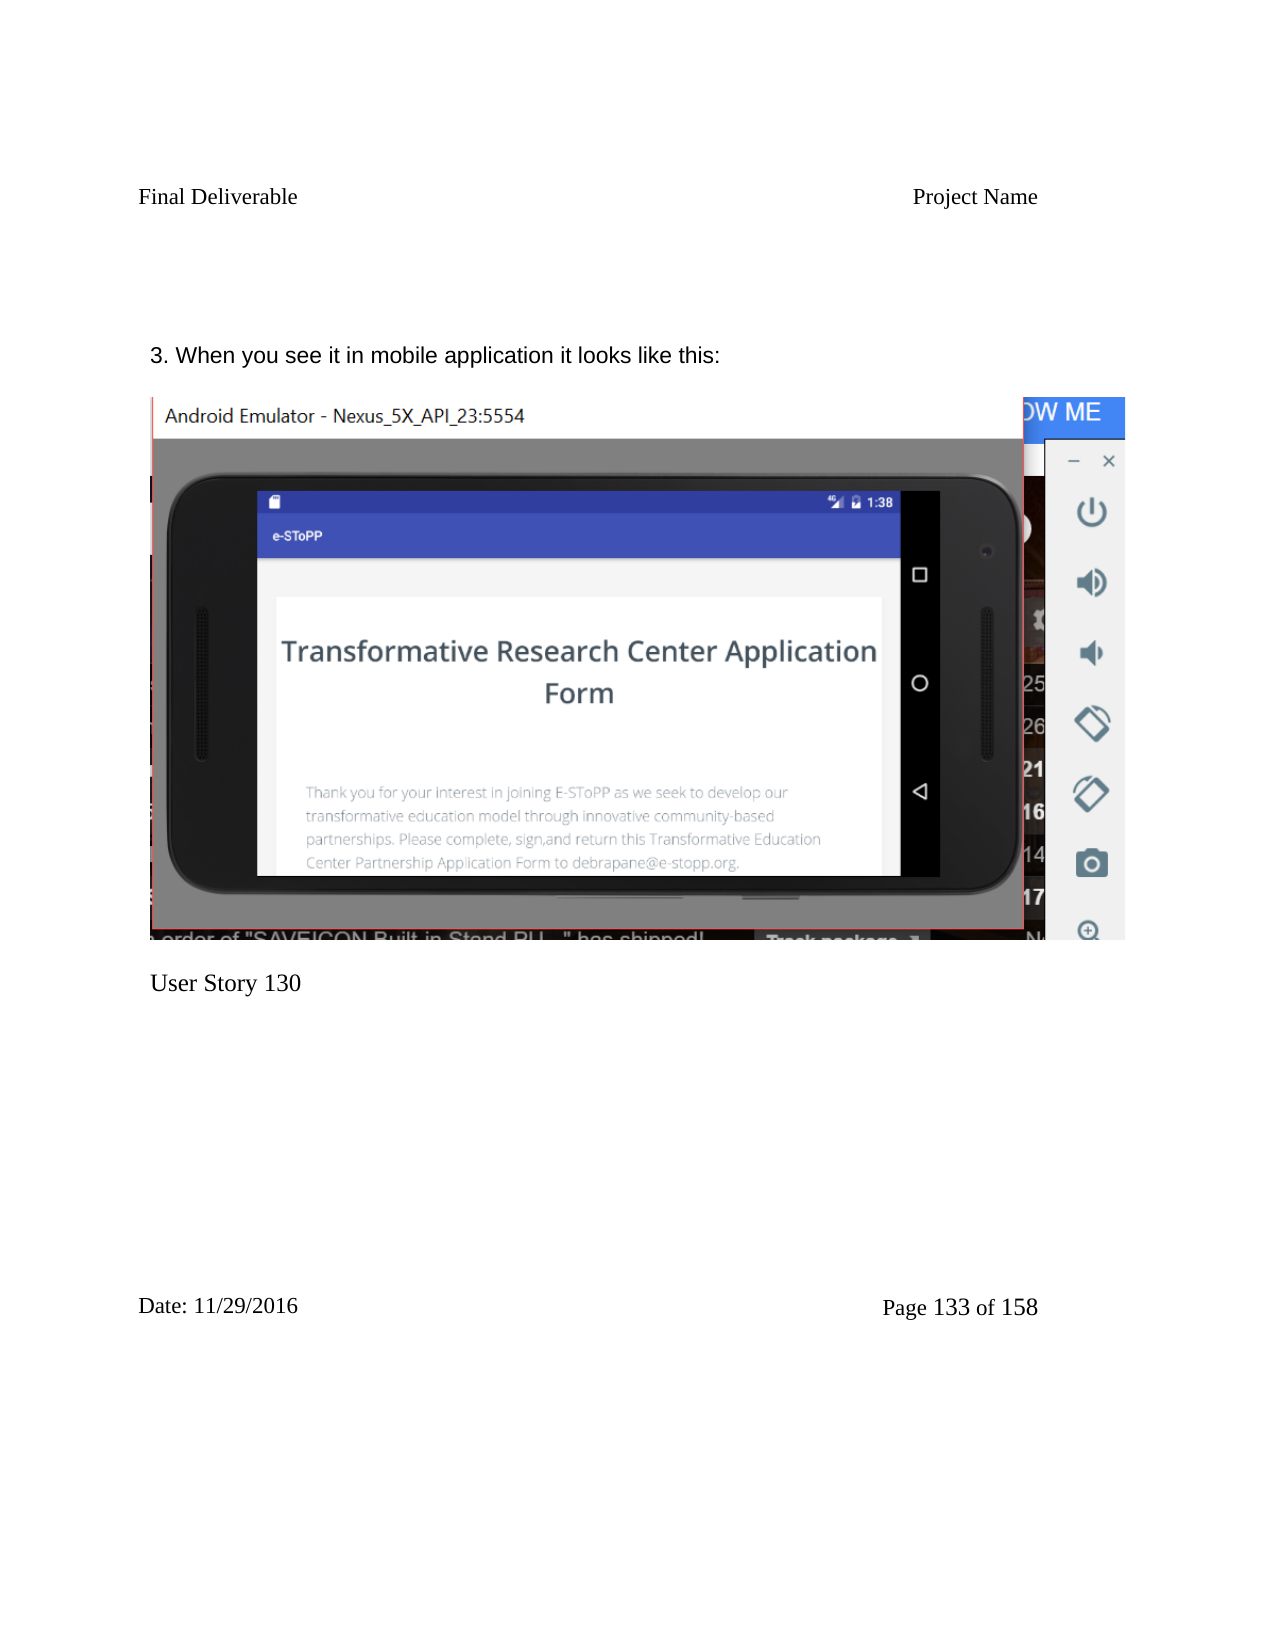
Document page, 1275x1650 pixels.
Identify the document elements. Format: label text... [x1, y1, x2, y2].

text 3. When you see it in mobile application it looks like this: [150, 342, 1125, 368]
text User Story 130 [150, 968, 1125, 997]
picture [150, 397, 1125, 940]
